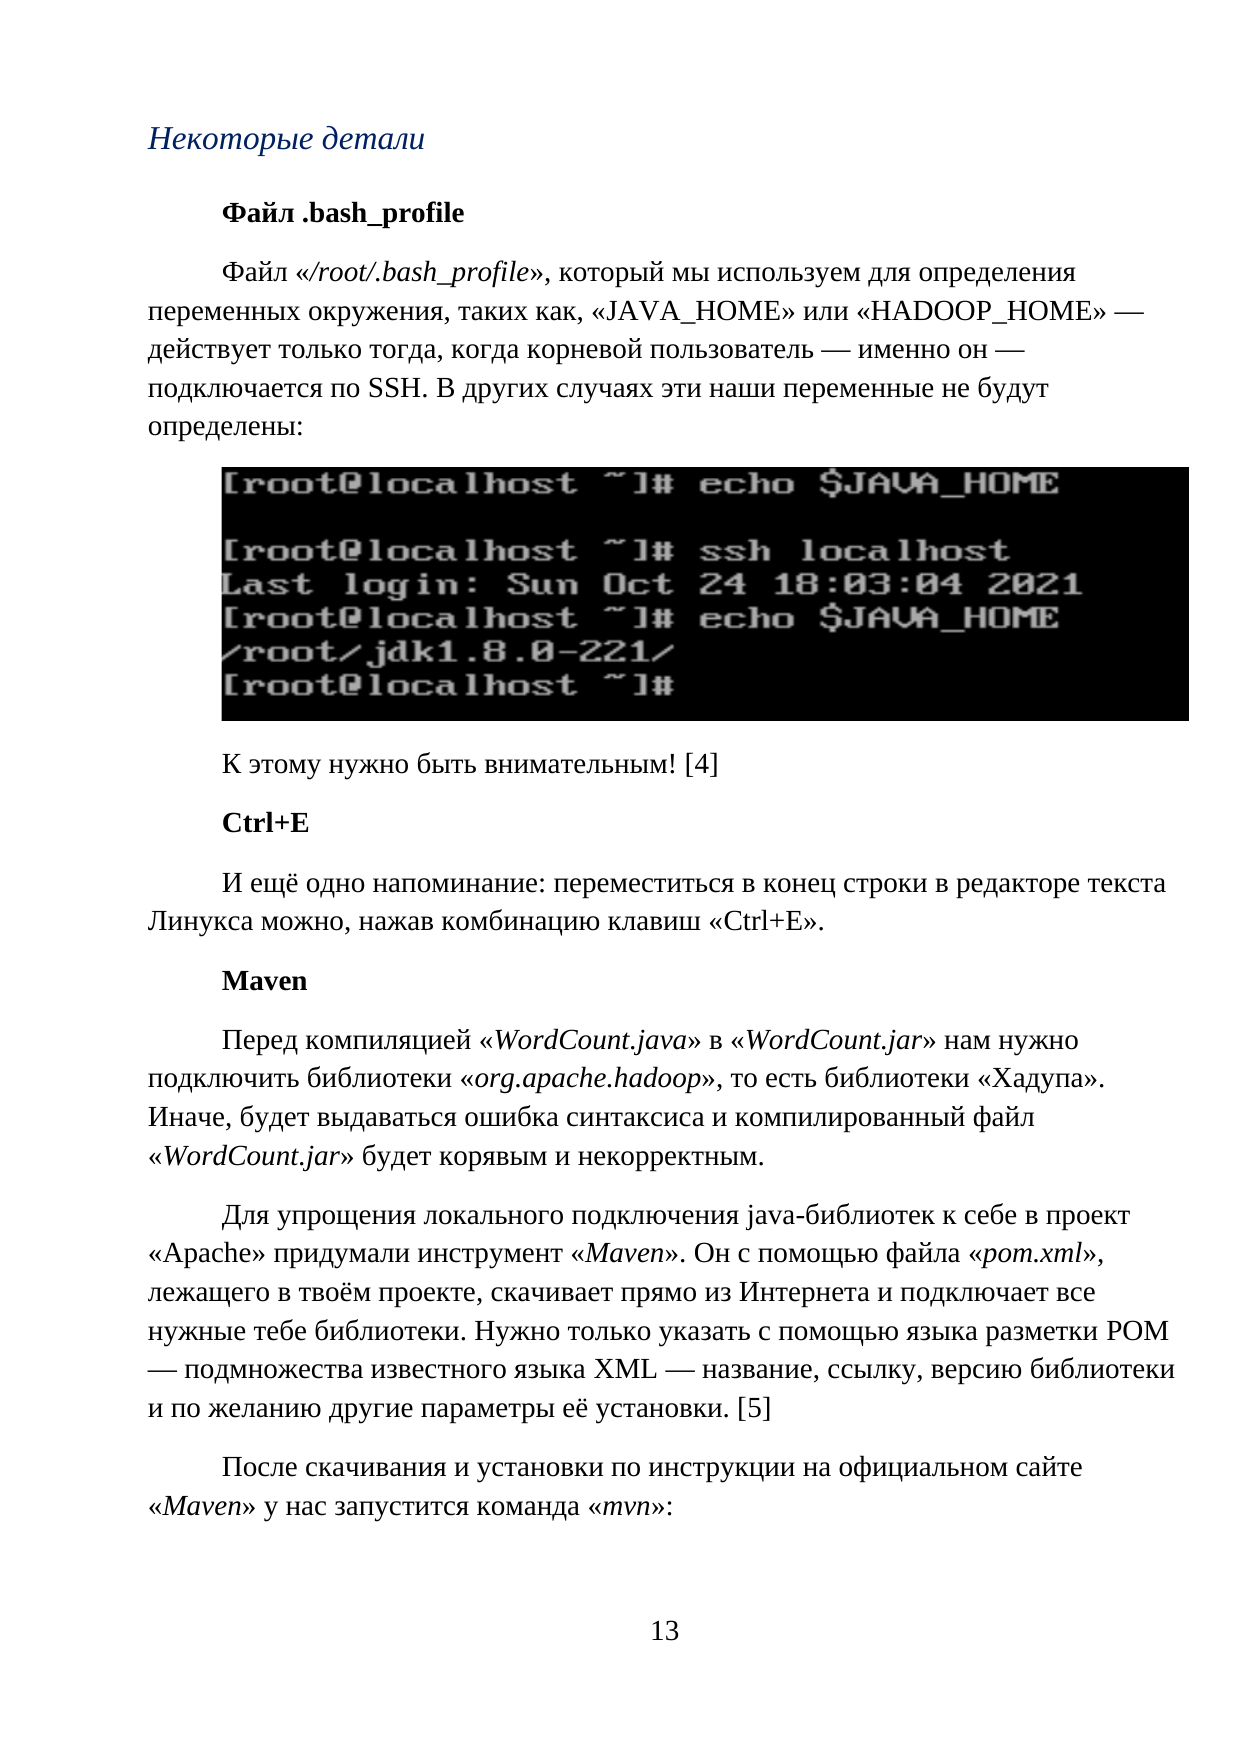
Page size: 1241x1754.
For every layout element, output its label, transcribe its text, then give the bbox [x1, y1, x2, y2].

text Файл «/root/.bash_profile», который мы используем для определения переменных окружения, таких как, «JAVA_HOME» или «HADOOP_HOME» — действует только тогда, когда корневой пользователь — именно он — подключается по SSH. В других случаях эти наши переменные не будут определены: [148, 254, 1181, 442]
text Файл .bash_profile [148, 195, 1181, 228]
text После скачивания и установки по инструкции на официальном сайте «Maven» у нас запустится команда «mvn»: [148, 1449, 1181, 1521]
text Перед компиляцией «WordCount.java» в «WordCount.jar» нам нужно подключить библиотеки «org.apache.hadoop», то есть библиотеки «Хадупа». Иначе, будет выдаваться ошибка синтаксиса и компилированный файл «WordCount.jar» будет корявым и некорректным. [148, 1022, 1181, 1171]
text К этому нужно быть внимательным! [4] [148, 746, 1181, 779]
picture [221, 467, 1189, 721]
text Maven [148, 963, 1181, 996]
text И ещё одно напоминание: переместиться в конец строки в редакторе текста Линукса можно, нажав комбинацию клавиш «Ctrl+E». [148, 865, 1181, 937]
text Ctrl+E [148, 805, 1181, 839]
subtitle Некоторые детали [148, 118, 1181, 156]
text Для упрощения локального подключения java-библиотек к себе в проект «Apache» придумали инструмент «Maven». Он с помощью файла «pom.xml», лежащего в твоём проекте, скачивает прямо из Интернета и подключает все нужные тебе библиотеки. Нужно только указать с помощью языка разметки POM — подмножества известного языка XML — название, ссылку, версию библиотеки и по желанию другие параметры её установки. [5] [148, 1197, 1181, 1423]
